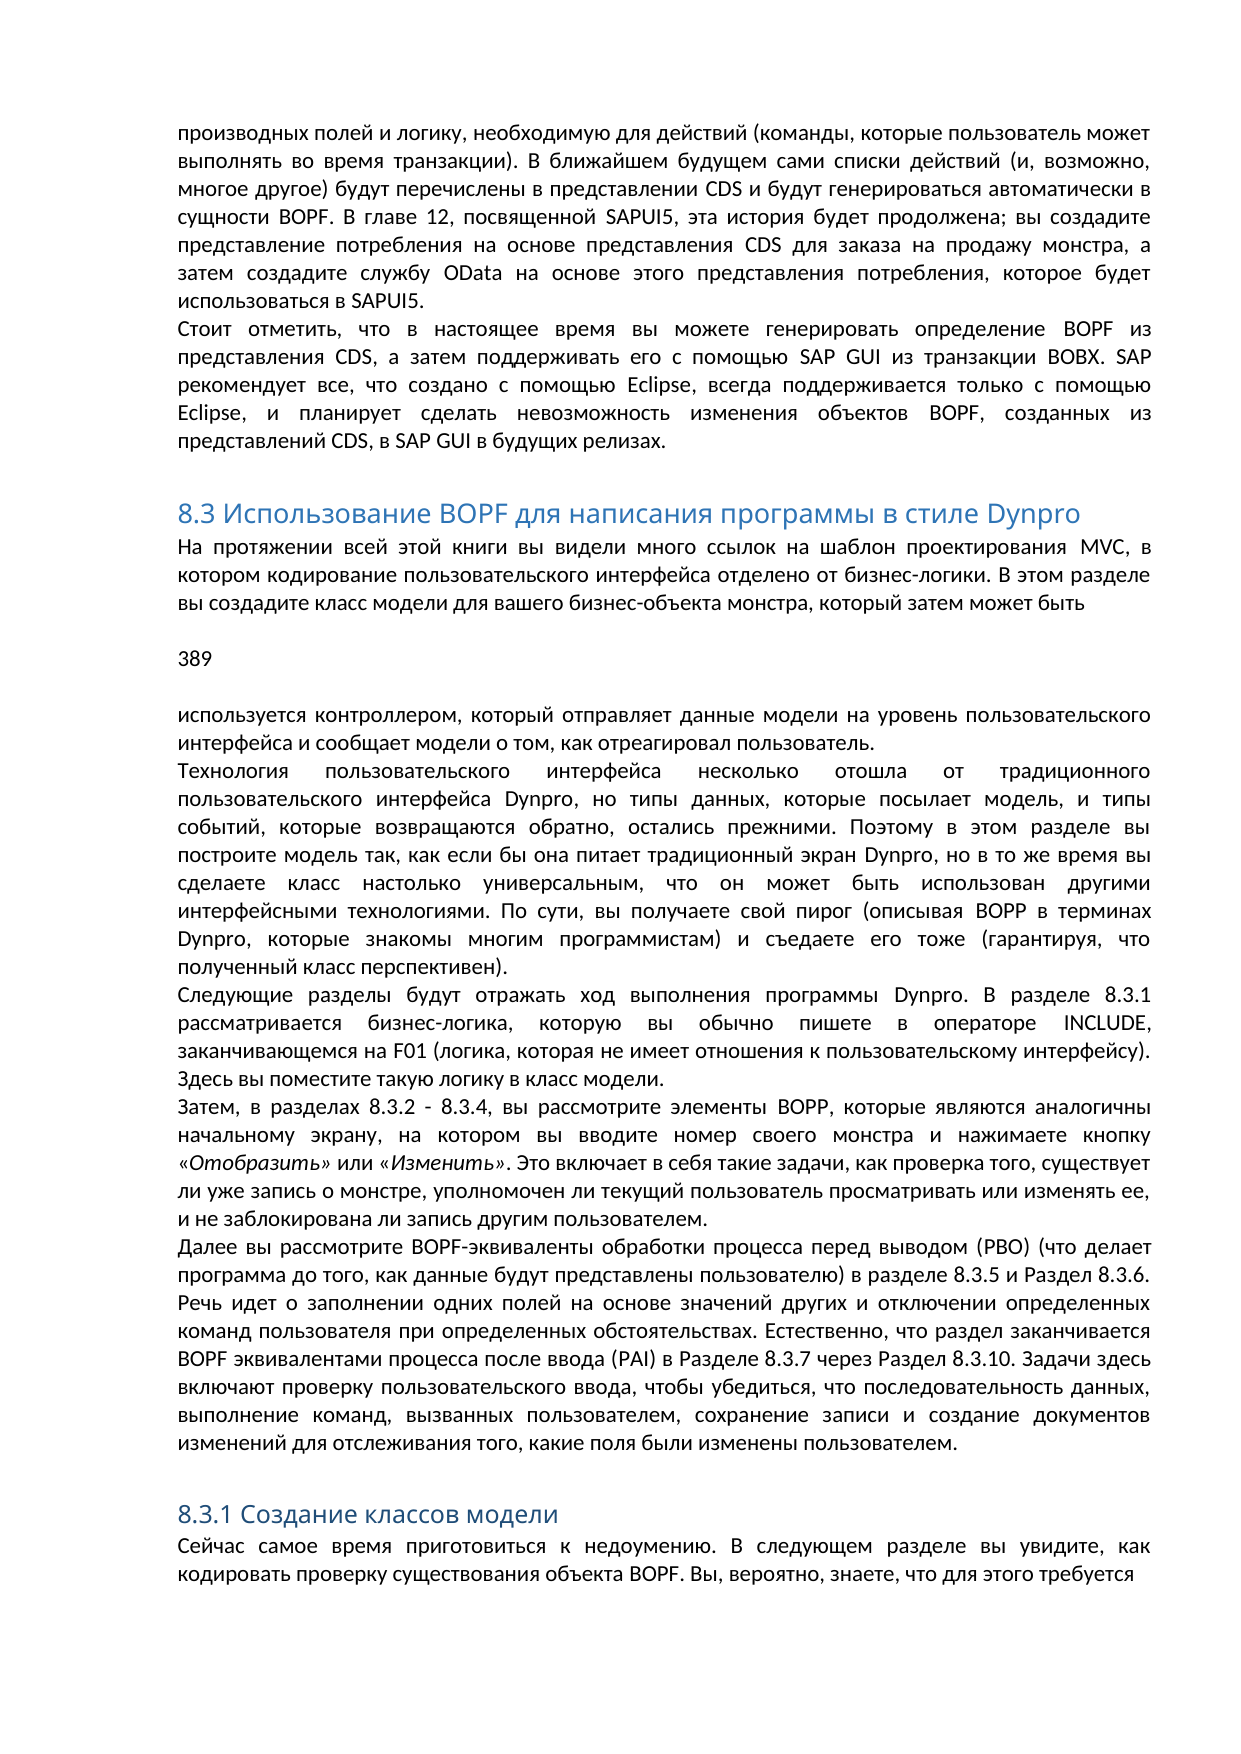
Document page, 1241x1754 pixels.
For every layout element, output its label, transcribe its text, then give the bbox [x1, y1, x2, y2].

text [177, 118, 1152, 314]
text Стоит отметить, что в настоящее время вы можете генерировать определение BOPF из представления CDS, а затем поддерживать его с помощью SAP GUI из транзакции BOBX. SAP рекомендует все, что создано с помощью Eclipse, всегда поддерживается только с помощью Eclipse, и планирует сделать невозможность изменения объектов BOPF, созданных из представлений CDS, в SAP GUI в будущих релизах. [177, 314, 1152, 454]
text Сейчас самое время приготовиться к недоумению. В следующем разделе вы увидите, как кодировать проверку существования объекта BOPF. Вы, вероятно, знаете, что для этого требуется [177, 1531, 1152, 1587]
text Далее вы рассмотрите BOPF-эквиваленты обработки процесса перед выводом (PBO) (что делает программа до того, как данные будут представлены пользователю) в разделе 8.3.5 и Раздел 8.3.6. Речь идет о заполнении одних полей на основе значений других и отключении определенных команд пользователя при определенных обстоятельствах. Естественно, что раздел заканчивается BOPF эквивалентами процесса после ввода (PAI) в Разделе 8.3.7 через Раздел 8.3.10. Задачи здесь включают проверку пользовательского ввода, чтобы убедиться, что последовательность данных, выполнение команд, вызванных пользователем, сохранение записи и создание документов изменений для отслеживания того, какие поля были изменены пользователем. [177, 1232, 1152, 1456]
subtitle 8.3.1 Создание классов модели [177, 1497, 1152, 1531]
subtitle 8.3 Использование BOPF для написания программы в стиле Dynpro [177, 495, 1152, 532]
text используется контроллером, который отправляет данные модели на уровень пользовательского интерфейса и сообщает модели о том, как отреагировал пользователь. [177, 700, 1152, 756]
text Технология пользовательского интерфейса несколько отошла от традиционного пользовательского интерфейса Dynpro, но типы данных, которые посылает модель, и типы событий, которые возвращаются обратно, остались прежними. Поэтому в этом разделе вы построите модель так, как если бы она питает традиционный экран Dynpro, но в то же время вы сделаете класс настолько универсальным, что он может быть использован другими интерфейсными технологиями. По сути, вы получаете свой пирог (описывая BOPP в терминах Dynpro, которые знакомы многим программистам) и съедаете его тоже (гарантируя, что полученный класс перспективен). [177, 756, 1152, 980]
text 389 [177, 644, 1152, 672]
text Следующие разделы будут отражать ход выполнения программы Dynpro. В разделе 8.3.1 рассматривается бизнес-логика, которую вы обычно пишете в операторе INCLUDE, заканчивающемся на F01 (логика, которая не имеет отношения к пользовательскому интерфейсу). Здесь вы поместите такую логику в класс модели. [177, 980, 1152, 1092]
text На протяжении всей этой книги вы видели много ссылок на шаблон проектирования MVC, в котором кодирование пользовательского интерфейса отделено от бизнес-логики. В этом разделе вы создадите класс модели для вашего бизнес-объекта монстра, который затем может быть [177, 532, 1152, 616]
text Затем, в разделах 8.3.2 - 8.3.4, вы рассмотрите элементы BOPP, которые являются аналогичны начальному экрану, на котором вы вводите номер своего монстра и нажимаете кнопку «Отобразить» или «Изменить». Это включает в себя такие задачи, как проверка того, существует ли уже запись о монстре, уполномочен ли текущий пользователь просматривать или изменять ее, и не заблокирована ли запись другим пользователем. [177, 1092, 1152, 1232]
